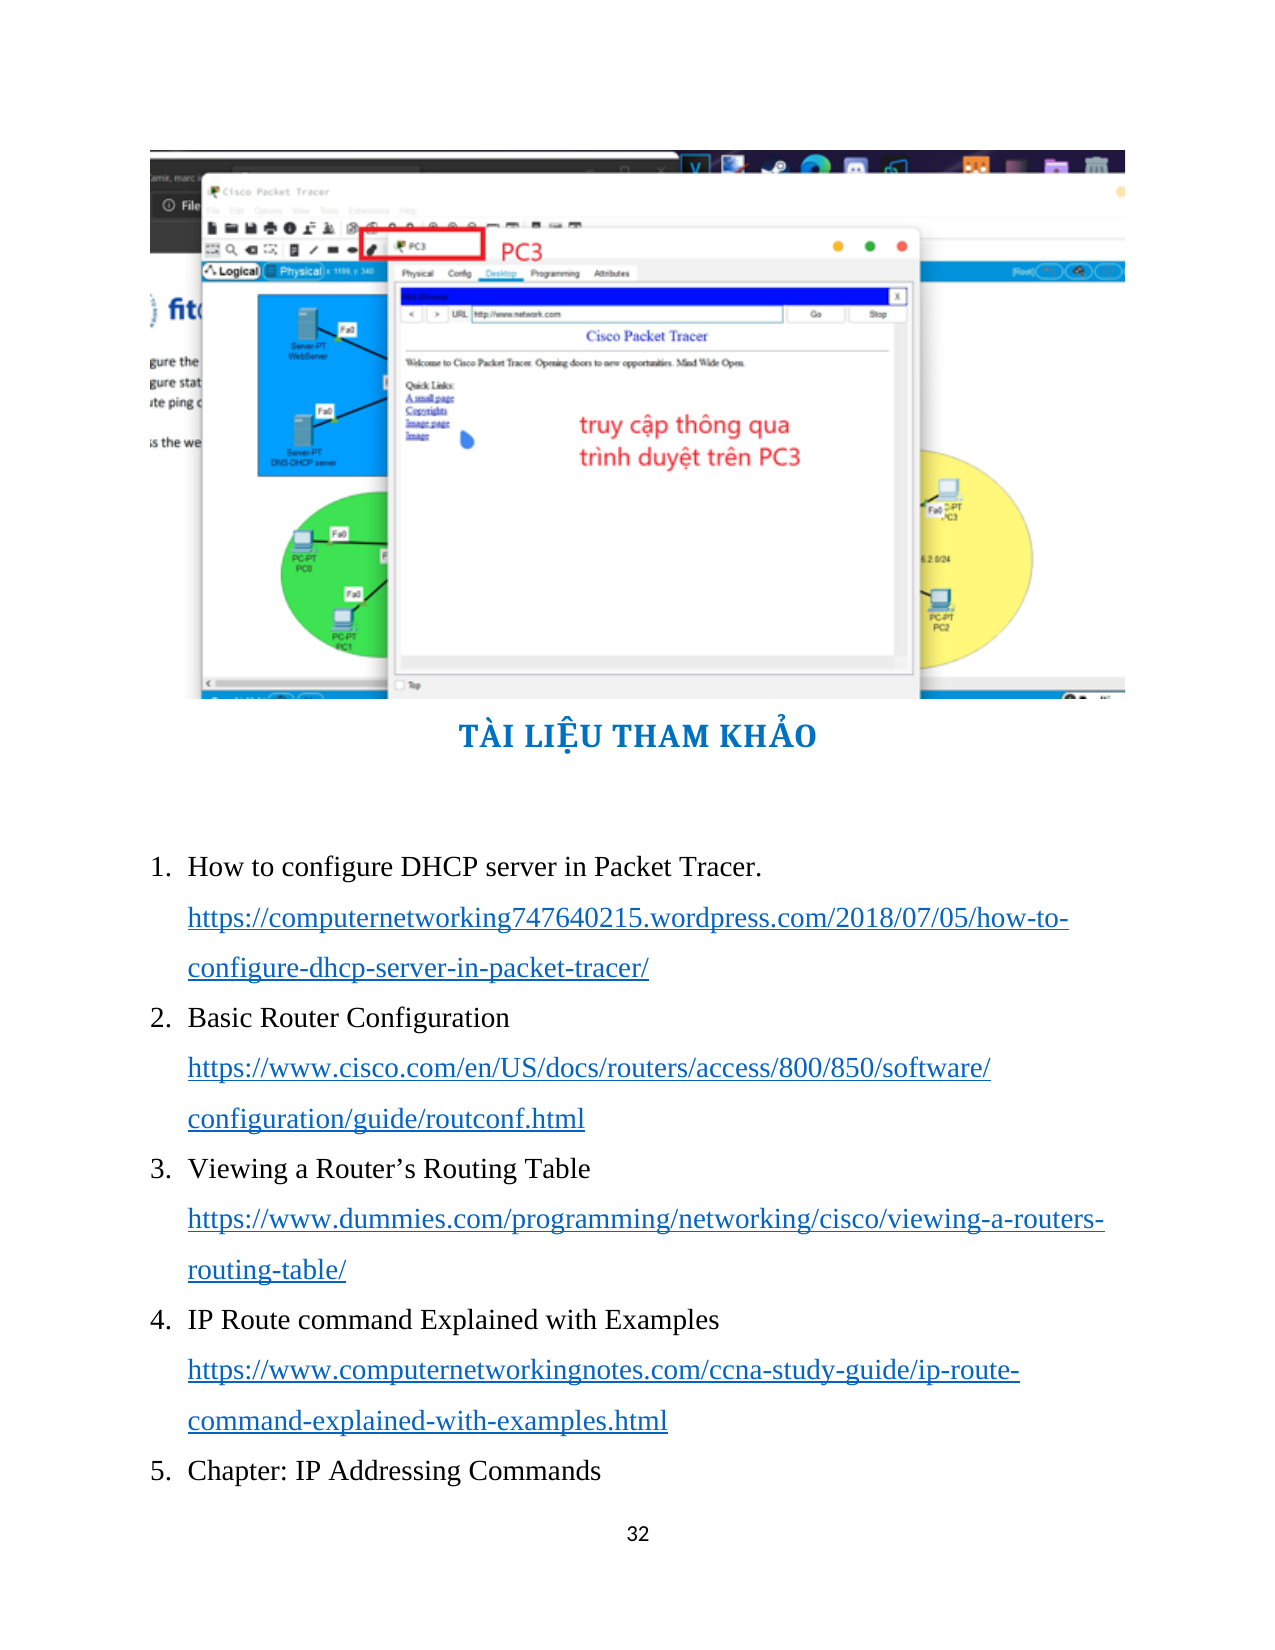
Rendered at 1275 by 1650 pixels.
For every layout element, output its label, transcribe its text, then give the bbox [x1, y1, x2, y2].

list https://www.computernetworkingnotes.com/ccna-study-guide/ip-route-command-explained-with-examples.html [187, 1352, 1125, 1436]
text TÀI LIỆU THAM KHẢO [150, 718, 1125, 756]
list https://computernetworking747640215.wordpress.com/2018/07/05/how-to-configure-dhcp-server-in-packet-tracer/ [187, 900, 1125, 983]
picture [150, 150, 1125, 699]
list Chapter: IP Addressing Commands [150, 1453, 1125, 1487]
list https://www.cisco.com/en/US/docs/routers/access/800/850/software/configuration/guide/routconf.html [187, 1051, 1125, 1134]
list IP Route command Explained with Examples [150, 1302, 1125, 1336]
list Viewing a Router’s Routing Table [150, 1151, 1125, 1185]
list Basic Router Configuration [150, 1000, 1125, 1034]
list How to configure DHCP server in Packet Tracer. [150, 849, 1125, 883]
list https://www.dummies.com/programming/networking/cisco/viewing-a-routers-routing-table/ [187, 1202, 1125, 1285]
